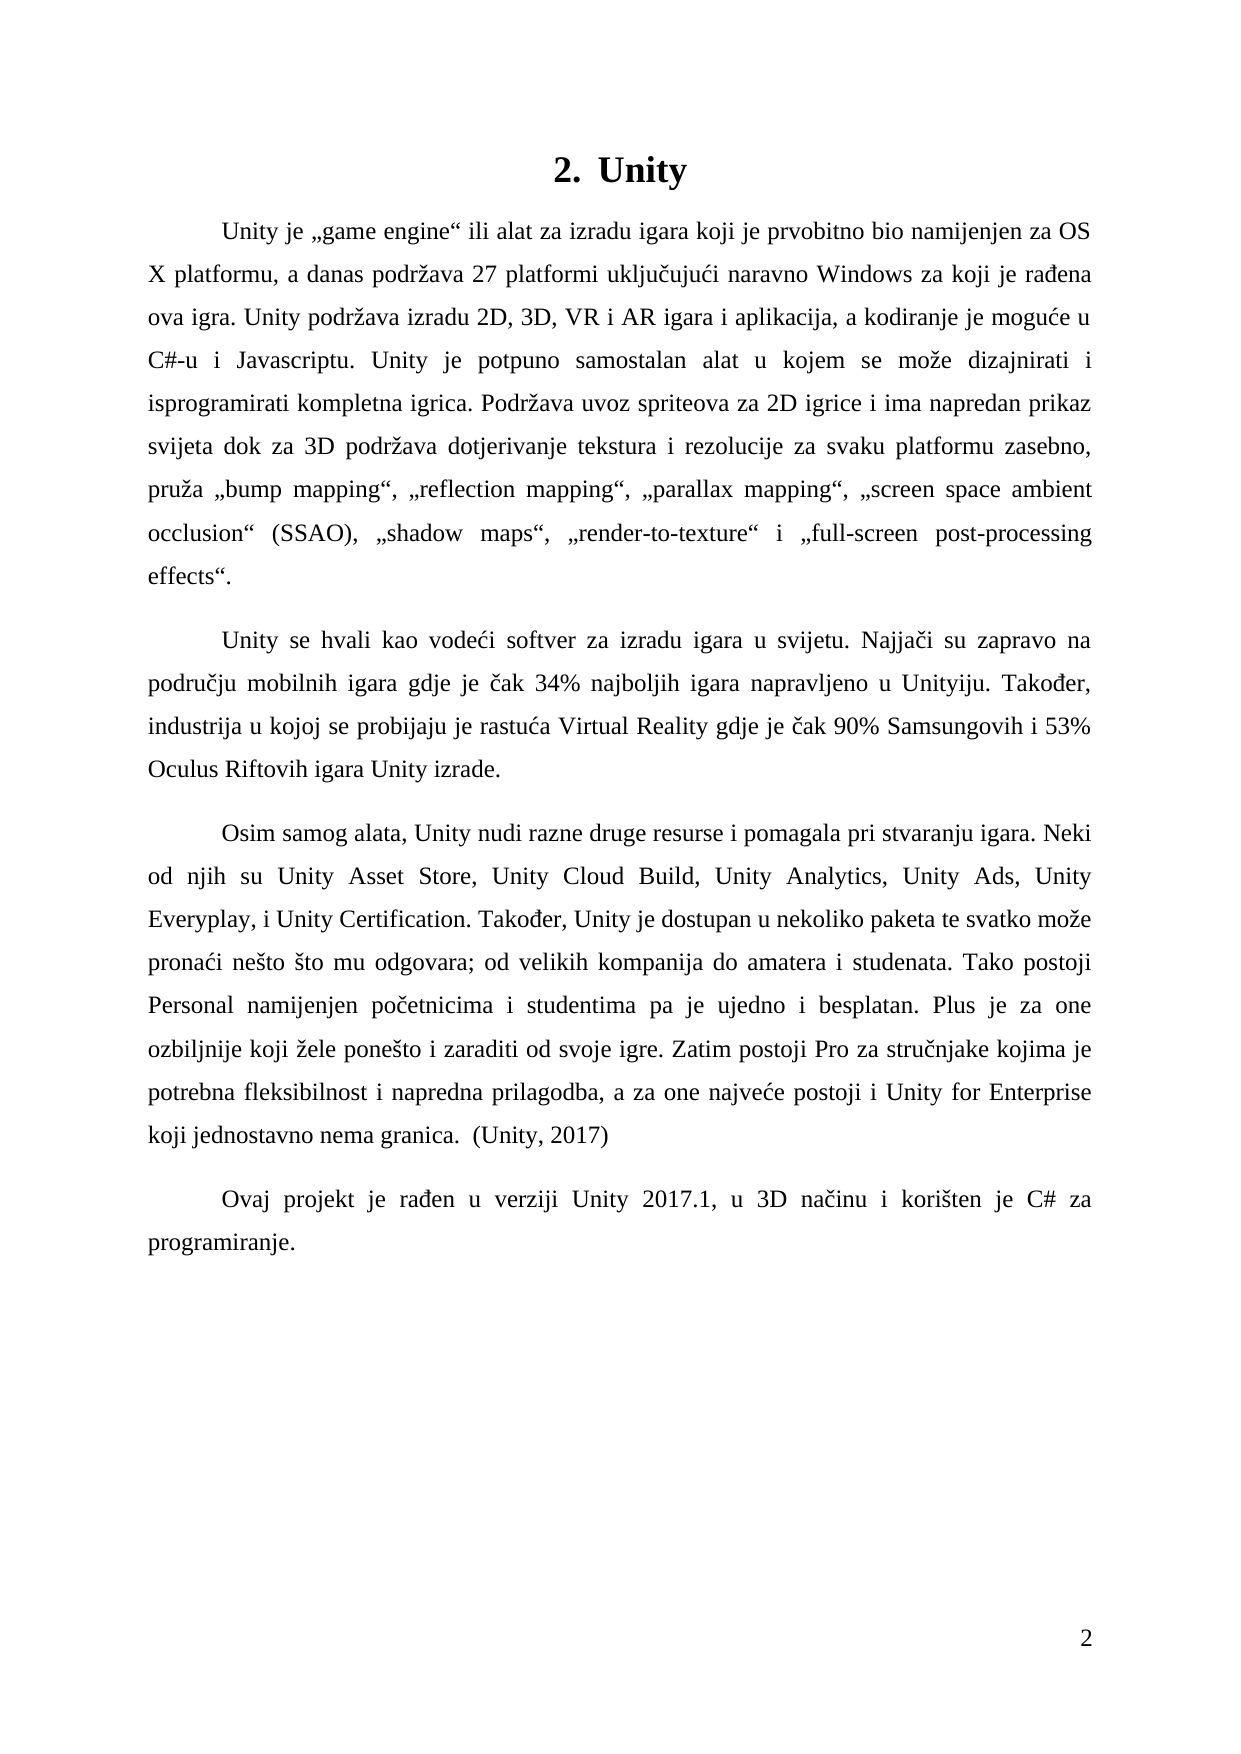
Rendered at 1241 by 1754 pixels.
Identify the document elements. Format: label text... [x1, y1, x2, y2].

text Ovaj projekt je rađen u verziji Unity 2017.1, u 3D načinu i korišten je C# za programiranje. [148, 1184, 1093, 1256]
text Unity se hvali kao vodeći softver za izradu igara u svijetu. Najjači su zapravo na području mobilnih igara gdje je čak 34% najboljih igara napravljeno u Unityiju. Također, industrija u kojoj se probijaju je rastuća Virtual Reality gdje je čak 90% Samsungovih i 53% Oculus Riftovih igara Unity izrade. [148, 625, 1093, 783]
text Unity [148, 148, 1093, 191]
text Osim samog alata, Unity nudi razne druge resurse i pomagala pri stvaranju igara. Neki od njih su Unity Asset Store, Unity Cloud Build, Unity Analytics, Unity Ads, Unity Everyplay, i Unity Certification. Također, Unity je dostupan u nekoliko paketa te svatko može pronaći nešto što mu odgovara; od velikih kompanija do amatera i studenata. Tako postoji Personal namijenjen početnicima i studentima pa je ujedno i besplatan. Plus je za one ozbiljnije koji žele ponešto i zaraditi od svoje igre. Zatim postoji Pro za stručnjake kojima je potrebna fleksibilnost i napredna prilagodba, a za one najveće postoji i Unity for Enterprise koji jednostavno nema granica. (Unity, 2017) [148, 818, 1093, 1149]
text Unity je „game engine“ ili alat za izradu igara koji je prvobitno bio namijenjen za OS X platformu, a danas podržava 27 platformi uključujući naravno Windows za koji je rađena ova igra. Unity podržava izradu 2D, 3D, VR i AR igara i aplikacija, a kodiranje je moguće u C#-u i Javascriptu. Unity je potpuno samostalan alat u kojem se može dizajnirati i isprogramirati kompletna igrica. Podržava uvoz spriteova za 2D igrice i ima napredan prikaz svijeta dok za 3D podržava dotjerivanje tekstura i rezolucije za svaku platformu zasebno, pruža „bump mapping“, „reflection mapping“, „parallax mapping“, „screen space ambient occlusion“ (SSAO), „shadow maps“, „render-to-texture“ i „full-screen post-processing effects“. [148, 216, 1093, 589]
